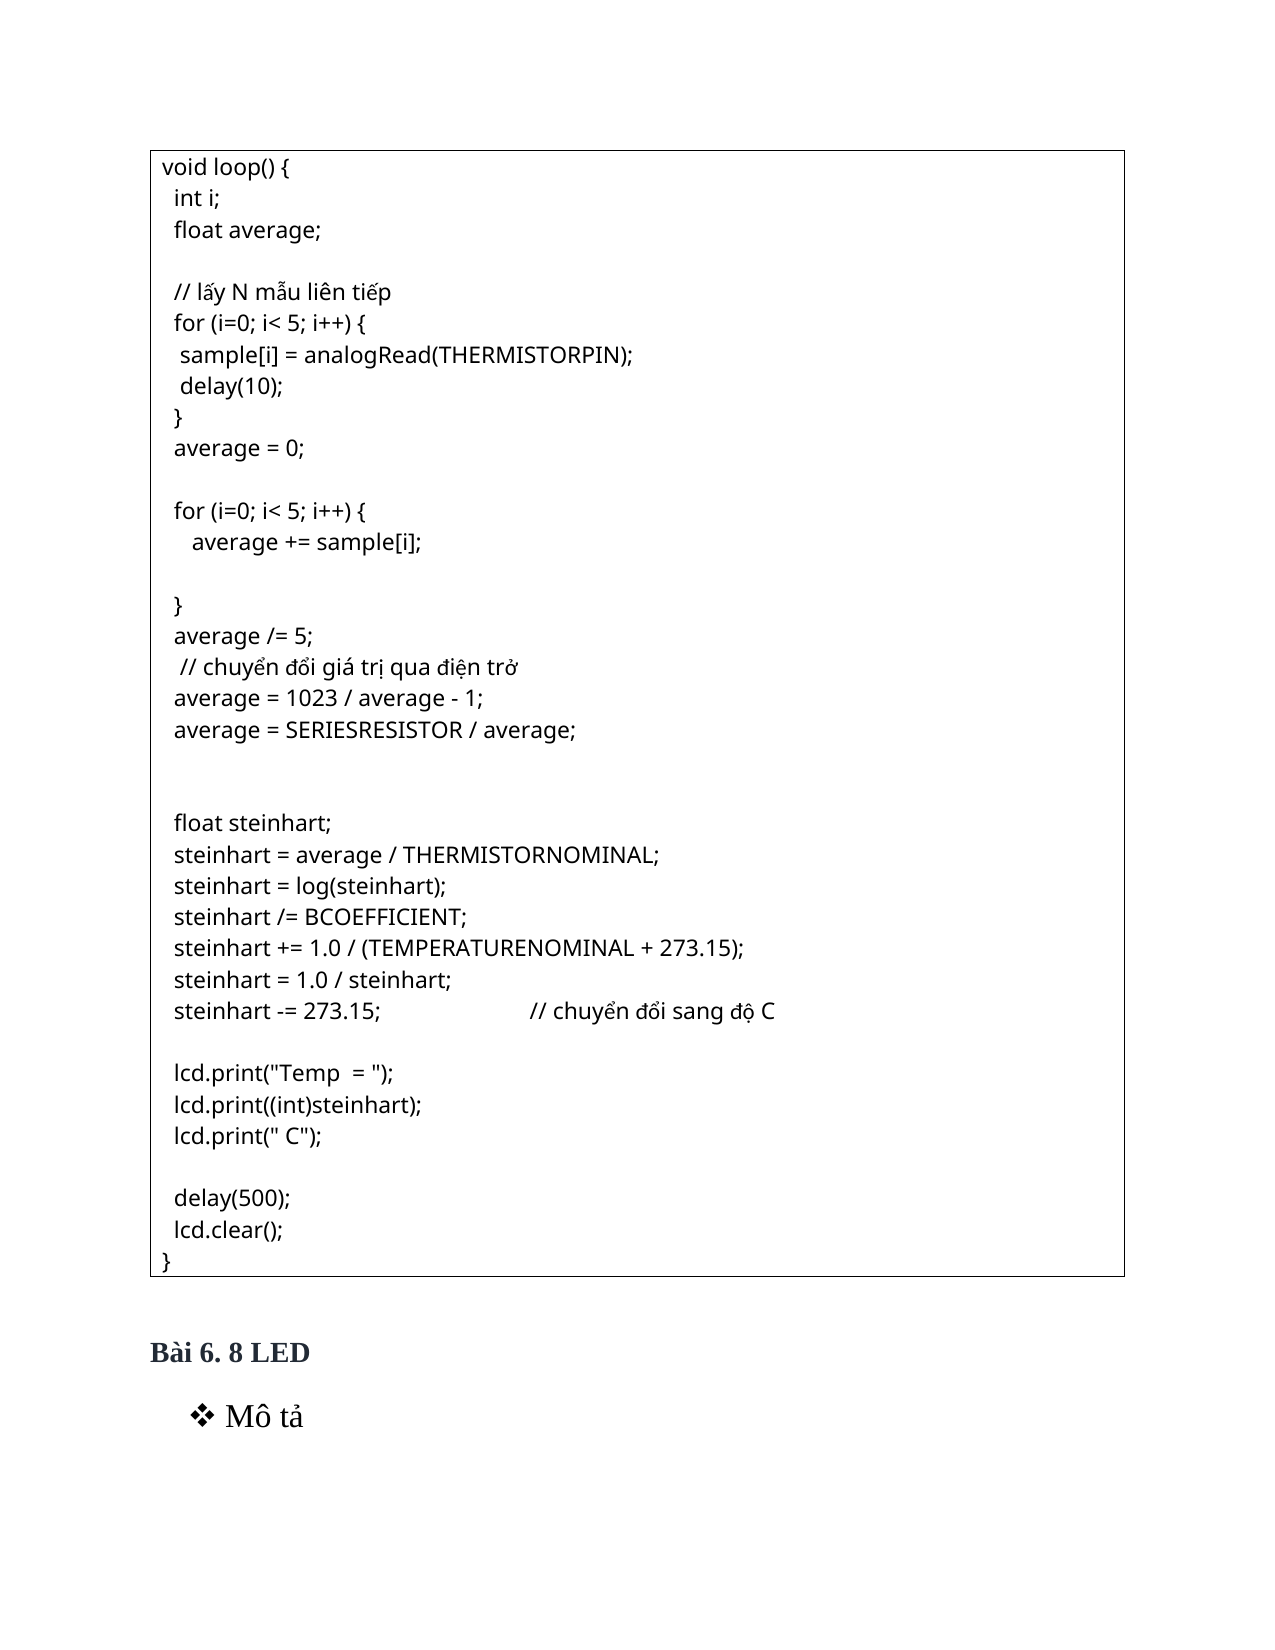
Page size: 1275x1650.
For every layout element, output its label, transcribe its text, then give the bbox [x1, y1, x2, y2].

subtitle Mô tả [187, 1396, 1125, 1434]
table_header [151, 151, 1124, 1276]
subtitle Bài 6. 8 LED [150, 1335, 1125, 1369]
